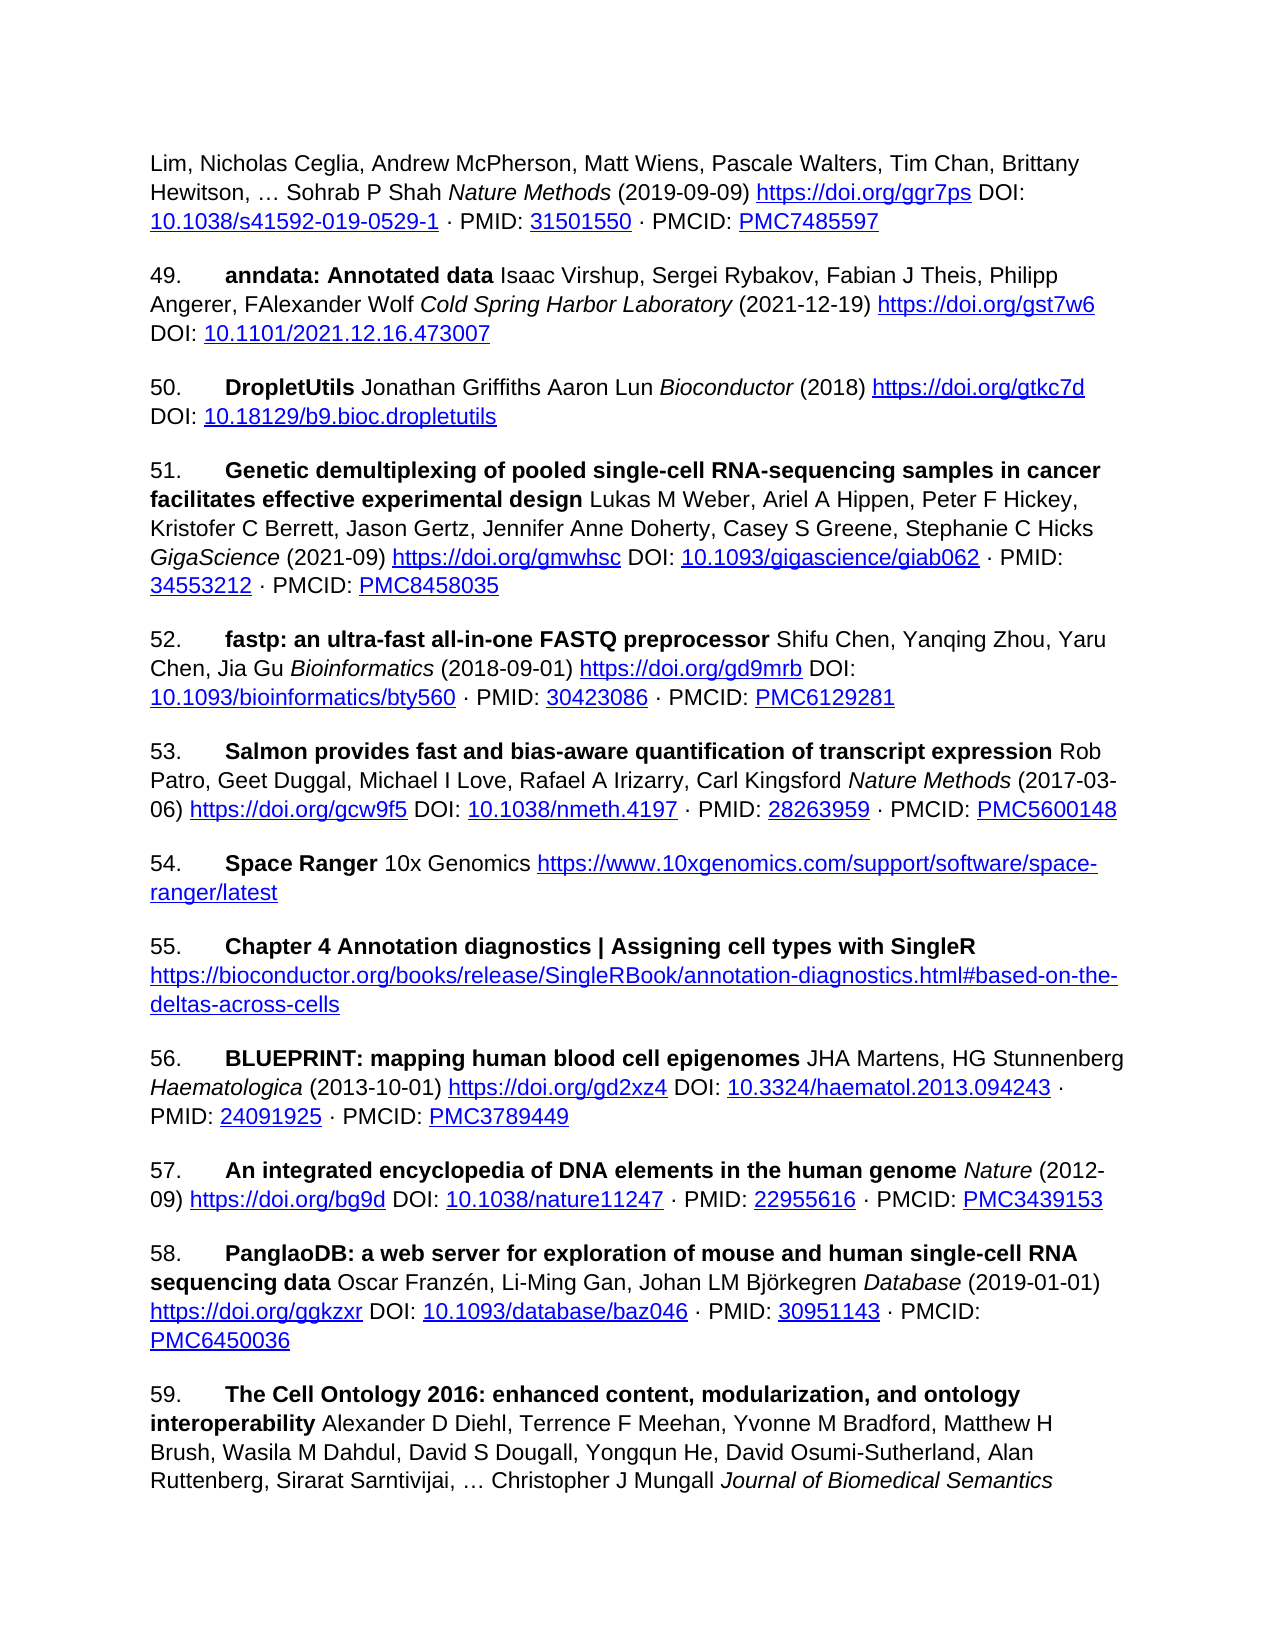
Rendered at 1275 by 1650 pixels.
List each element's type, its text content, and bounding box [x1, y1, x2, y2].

text 51. Genetic demultiplexing of pooled single-cell RNA-sequencing samples in cancer facilitates effective experimental design Lukas M Weber, Ariel A Hippen, Peter F Hickey, Kristofer C Berrett, Jason Gertz, Jennifer Anne Doherty, Casey S Greene, Stephanie C Hicks GigaScience (2021-09) https://doi.org/gmwhsc DOI: 10.1093/gigascience/giab062 · PMID: 34553212 · PMCID: PMC8458035 [150, 457, 1125, 599]
text 58. PanglaoDB: a web server for exploration of mouse and human single-cell RNA sequencing data Oscar Franzén, Li-Ming Gan, Johan LM Björkegren Database (2019-01-01) https://doi.org/ggkzxr DOI: 10.1093/database/baz046 · PMID: 30951143 · PMCID: PMC6450036 [150, 1240, 1125, 1353]
text 49. anndata: Annotated data Isaac Virshup, Sergei Rybakov, Fabian J Theis, Philipp Angerer, FAlexander Wolf Cold Spring Harbor Laboratory (2021-12-19) https://doi.org/gst7w6 DOI: 10.1101/2021.12.16.473007 [150, 262, 1125, 346]
text 55. Chapter 4 Annotation diagnostics | Assigning cell types with SingleR https://bioconductor.org/books/release/SingleRBook/annotation-diagnostics.html#based-on-the-deltas-across-cells [150, 933, 1125, 1017]
text 52. fastp: an ultra-fast all-in-one FASTQ preprocessor Shifu Chen, Yanqing Zhou, Yaru Chen, Jia Gu Bioinformatics (2018-09-01) https://doi.org/gd9mrb DOI: 10.1093/bioinformatics/bty560 · PMID: 30423086 · PMCID: PMC6129281 [150, 626, 1125, 711]
text 54. Space Ranger 10x Genomics https://www.10xgenomics.com/support/software/space-ranger/latest [150, 850, 1125, 906]
text 53. Salmon provides fast and bias-aware quantification of transcript expression Rob Patro, Geet Duggal, Michael I Love, Rafael A Irizarry, Carl Kingsford Nature Methods (2017-03-06) https://doi.org/gcw9f5 DOI: 10.1038/nmeth.4197 · PMID: 28263959 · PMCID: PMC5600148 [150, 738, 1125, 823]
text 50. DropletUtils Jonathan Griffiths Aaron Lun Bioconductor (2018) https://doi.org/gtkc7d DOI: 10.18129/b9.bioc.dropletutils [150, 374, 1125, 429]
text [150, 150, 1125, 234]
text 56. BLUEPRINT: mapping human blood cell epigenomes JHA Martens, HG Stunnenberg Haematologica (2013-10-01) https://doi.org/gd2xz4 DOI: 10.3324/haematol.2013.094243 · PMID: 24091925 · PMCID: PMC3789449 [150, 1045, 1125, 1129]
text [150, 1381, 1125, 1494]
text 57. An integrated encyclopedia of DNA elements in the human genome Nature (2012-09) https://doi.org/bg9d DOI: 10.1038/nature11247 · PMID: 22955616 · PMCID: PMC3439153 [150, 1157, 1125, 1212]
